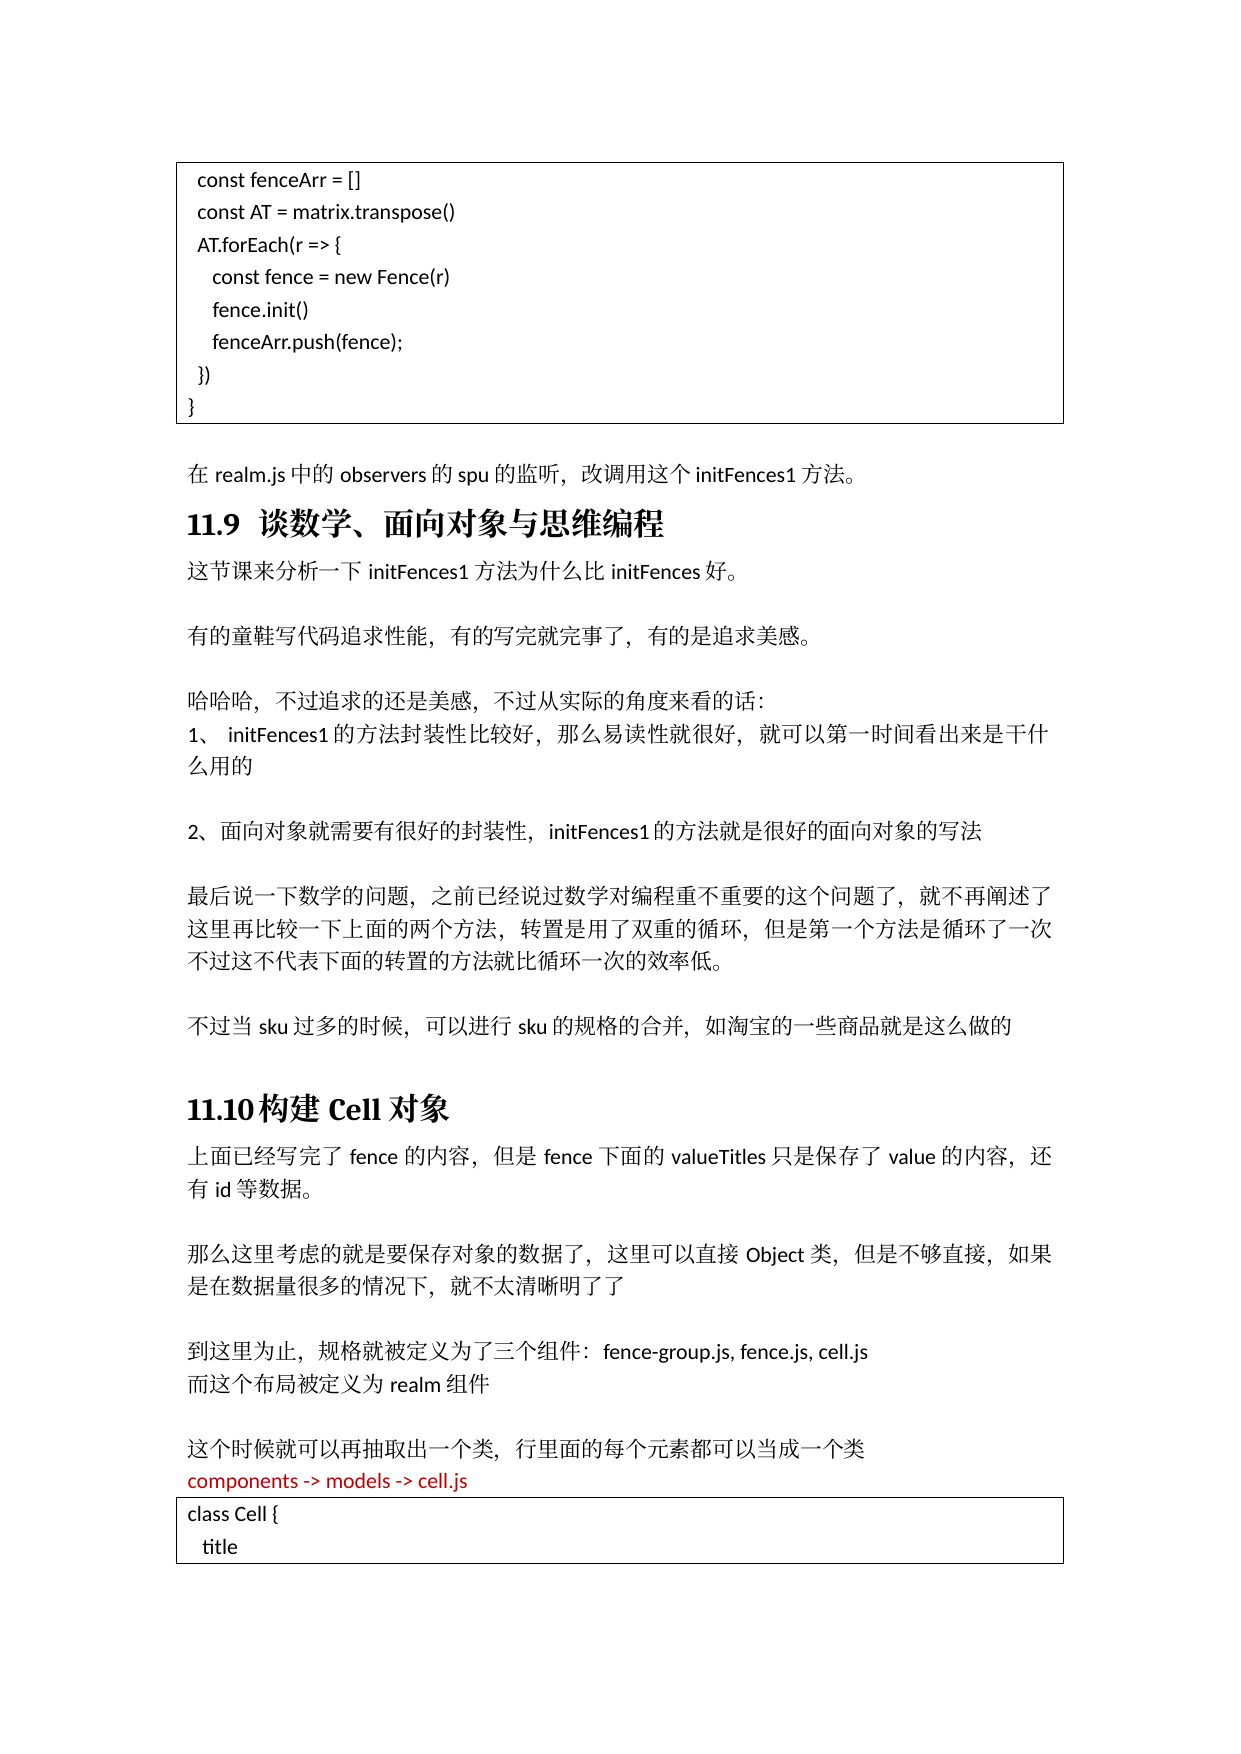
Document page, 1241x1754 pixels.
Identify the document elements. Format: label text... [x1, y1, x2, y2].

text 这节课来分析一下 initFences1 方法为什么比 initFences 好。 [187, 554, 1053, 587]
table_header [177, 163, 1063, 423]
subtitle 谈数学、面向对象与思维编程 [187, 489, 1053, 554]
subtitle 构建 Cell 对象 [187, 1074, 1053, 1139]
text 有的童鞋写代码追求性能，有的写完就完事了，有的是追求美感。 [187, 619, 1053, 652]
text 到这里为止，规格就被定义为了三个组件：fence-group.js, fence.js, cell.js [187, 1334, 1053, 1367]
text components -> models -> cell.js [187, 1464, 1053, 1497]
text 哈哈哈，不过追求的还是美感，不过从实际的角度来看的话： [187, 684, 1053, 717]
text 而这个布局被定义为 realm 组件 [187, 1367, 1053, 1399]
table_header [177, 1498, 1063, 1563]
text 2、面向对象就需要有很好的封装性，initFences1的方法就是很好的面向对象的写法 [187, 814, 1053, 847]
text 在 realm.js 中的 observers 的spu 的监听，改调用这个initFences1 方法。 [187, 457, 1053, 489]
text 1、 initFences1的方法封装性比较好，那么易读性就很好，就可以第一时间看出来是干什么用的 [187, 717, 1053, 782]
text 最后说一下数学的问题，之前已经说过数学对编程重不重要的这个问题了，就不再阐述了，这里再比较一下上面的两个方法，转置是用了双重的循环，但是第一个方法是循环了一次，不过这不代表下面的转置的方法就比循环一次的效率低。 [187, 879, 1053, 977]
text 这个时候就可以再抽取出一个类，行里面的每个元素都可以当成一个类 [187, 1432, 1053, 1464]
text 不过当 sku 过多的时候，可以进行 sku 的规格的合并，如淘宝的一些商品就是这么做的 [187, 1009, 1053, 1042]
text 那么这里考虑的就是要保存对象的数据了，这里可以直接 Object 类，但是不够直接，如果是在数据量很多的情况下，就不太清晰明了了 [187, 1237, 1053, 1302]
text 上面已经写完了 fence 的内容，但是 fence 下面的 valueTitles只是保存了 value 的内容，还有 id 等数据。 [187, 1139, 1053, 1204]
